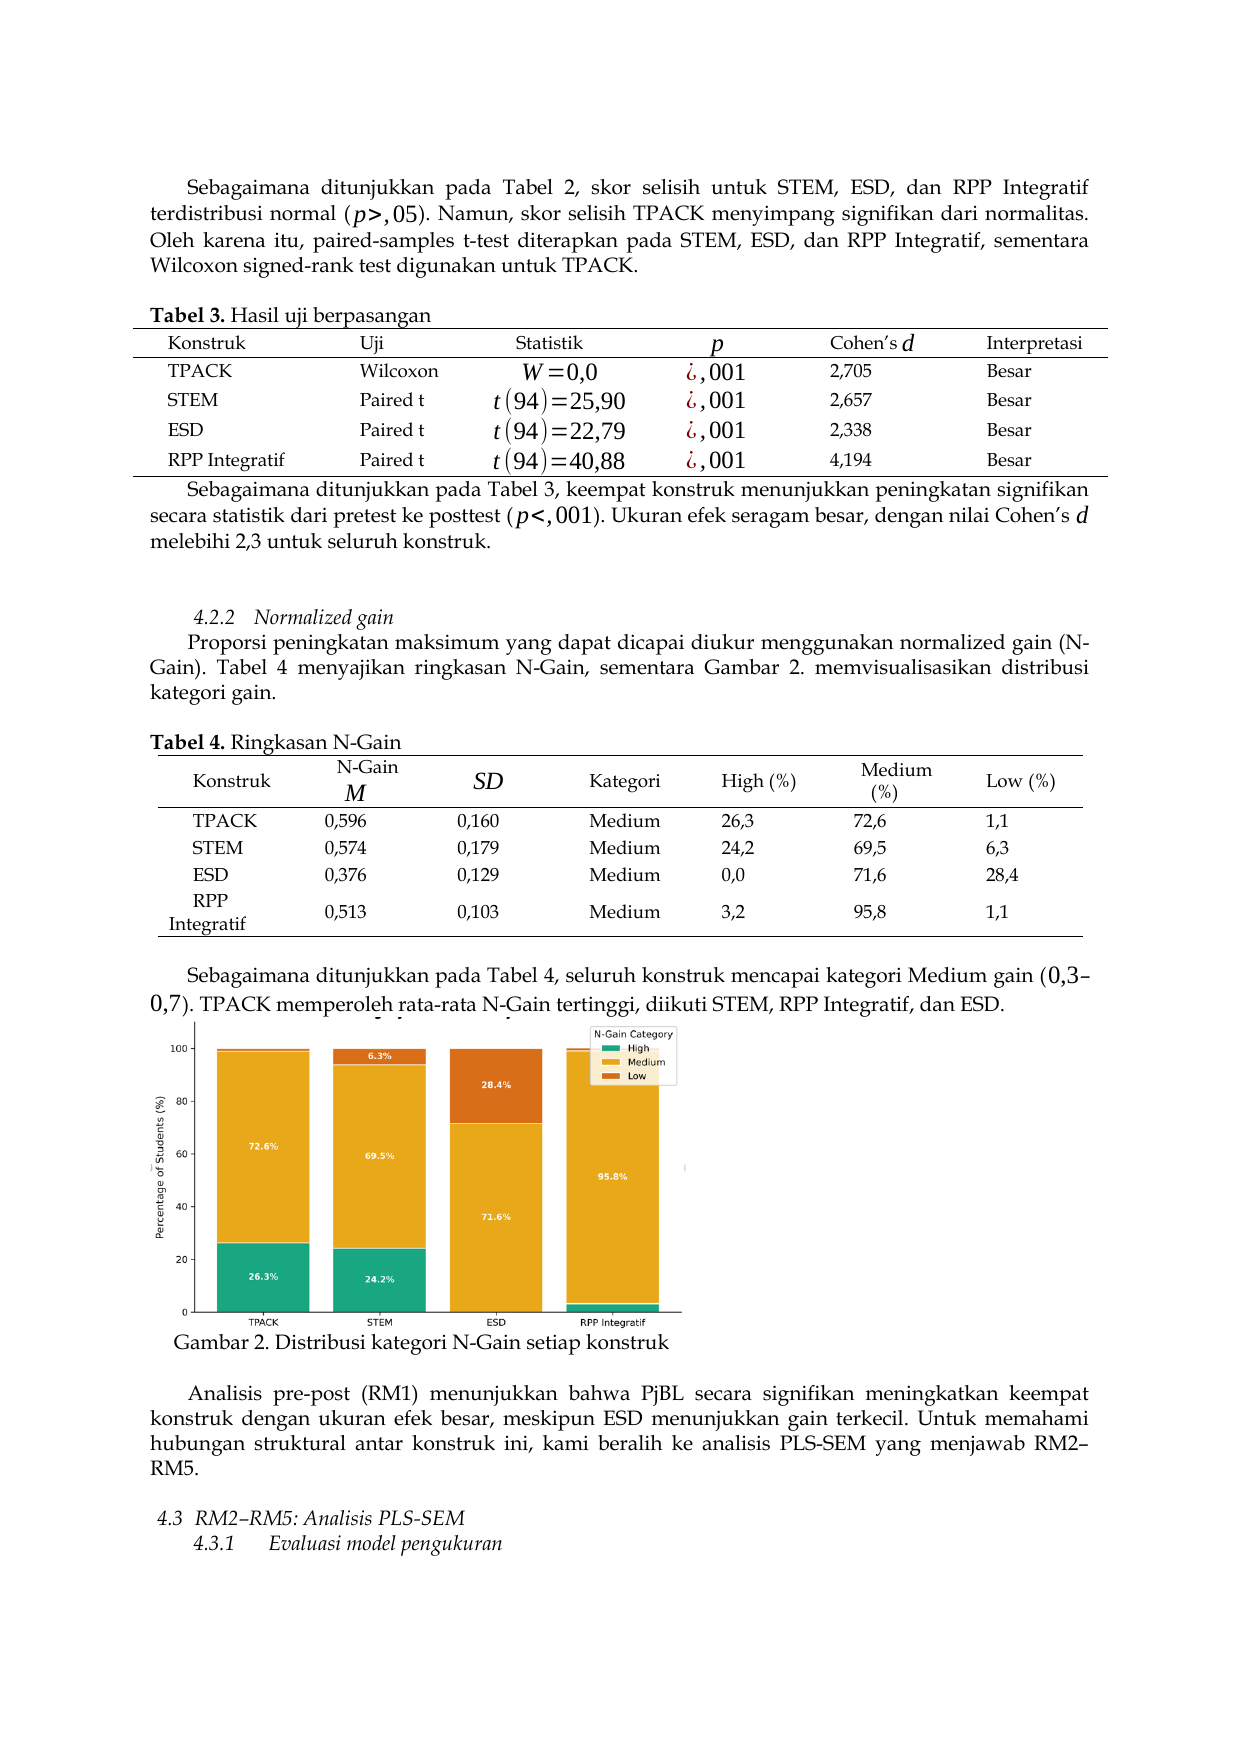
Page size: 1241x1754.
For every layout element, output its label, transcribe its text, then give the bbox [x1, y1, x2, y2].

table_cell [638, 358, 794, 386]
table_cell 26,3 [686, 808, 818, 834]
table_cell 95,8 [818, 890, 951, 936]
table_cell 4,194 [795, 446, 951, 476]
table_header Interpretasi [951, 329, 1108, 357]
table_cell Wilcoxon [324, 358, 481, 386]
table_cell 3,2 [686, 890, 818, 936]
table_cell TPACK [158, 808, 289, 834]
table_cell [638, 446, 794, 476]
table_cell Medium [554, 890, 686, 936]
table_header Kategori [554, 756, 686, 807]
table_cell Besar [951, 358, 1108, 386]
table_cell 71,6 [818, 862, 951, 889]
table_cell STEM [158, 834, 289, 862]
table_header [638, 329, 794, 357]
table_cell 0,513 [289, 890, 422, 936]
table_cell STEM [133, 386, 324, 416]
table_cell Medium [554, 808, 686, 834]
table_cell Besar [951, 386, 1108, 416]
table_header Uji [324, 329, 481, 357]
table_cell 72,6 [818, 808, 951, 834]
table_cell [481, 386, 638, 416]
table_cell 0,574 [289, 834, 422, 862]
text Sebagaimana ditunjukkan pada Tabel 2, skor selisih untuk STEM, ESD, dan RPP Integratif terdistribusi normal (). Namun, skor selisih TPACK menyimpang signifikan dari normalitas. Oleh karena itu, paired-samples t-test diterapkan pada STEM, ESD, dan RPP Integratif, sementara Wilcoxon signed-rank test digunakan untuk TPACK. [150, 175, 1090, 278]
table_cell ESD [133, 416, 324, 446]
table_cell 0,160 [422, 808, 554, 834]
list Normalized gain [193, 605, 1090, 630]
table_cell RPP Integratif [133, 446, 324, 476]
text Tabel 4. Ringkasan N-Gain [150, 730, 1090, 755]
table_header High (%) [686, 756, 818, 807]
text Analisis pre-post (RM1) menunjukkan bahwa PjBL secara signifikan meningkatkan keempat konstruk dengan ukuran efek besar, meskipun ESD menunjukkan gain terkecil. Untuk memahami hubungan struktural antar konstruk ini, kami beralih ke analisis PLS-SEM yang menjawab RM2–RM5. [150, 1381, 1090, 1481]
table_cell [481, 416, 638, 446]
table_cell 0,103 [422, 890, 554, 936]
table_cell Medium [554, 862, 686, 889]
table_cell 24,2 [686, 834, 818, 862]
table_header Konstruk [133, 329, 324, 357]
table_cell 28,4 [951, 862, 1083, 889]
table_header [422, 756, 554, 807]
table_cell Besar [951, 446, 1108, 476]
table_cell 69,5 [818, 834, 951, 862]
table_cell 0,129 [422, 862, 554, 889]
table_cell 2,338 [795, 416, 951, 446]
table_cell [481, 358, 638, 386]
table_cell [638, 416, 794, 446]
table_cell 0,0 [686, 862, 818, 889]
table_header N-Gain [289, 756, 422, 807]
list RM2–RM5: Analisis PLS-SEM [157, 1506, 1090, 1531]
table_header Low (%) [951, 756, 1083, 807]
table_header Statistik [481, 329, 638, 357]
table_cell Medium [554, 834, 686, 862]
table_cell Paired t [324, 386, 481, 416]
table_cell [638, 386, 794, 416]
table_cell 0,179 [422, 834, 554, 862]
text Proporsi peningkatan maksimum yang dapat dicapai diukur menggunakan normalized gain (N-Gain). Tabel 4 menyajikan ringkasan N-Gain, sementara Gambar 2. memvisualisasikan distribusi kategori gain. [150, 630, 1090, 705]
table_header Konstruk [158, 756, 289, 807]
list Evaluasi model pengukuran [193, 1531, 1090, 1556]
table_cell 6,3 [951, 834, 1083, 862]
text Sebagaimana ditunjukkan pada Tabel 4, seluruh konstruk mencapai kategori Medium gain (–). TPACK memperoleh rata-rata N-Gain tertinggi, diikuti STEM, RPP Integratif, dan ESD. [150, 962, 1090, 1017]
text Gambar 2. Distribusi kategori N-Gain setiap konstruk [150, 1330, 1090, 1356]
table_cell TPACK [133, 358, 324, 386]
table_cell 1,1 [951, 808, 1083, 834]
table_header Medium (%) [818, 756, 951, 807]
table_cell Besar [951, 416, 1108, 446]
table_cell 2,705 [795, 358, 951, 386]
table_header Cohen’s [795, 329, 951, 357]
table_cell RPP Integratif [158, 890, 289, 936]
table_cell ESD [158, 862, 289, 889]
table_cell 0,376 [289, 862, 422, 889]
table_cell Paired t [324, 416, 481, 446]
table_cell 1,1 [951, 890, 1083, 936]
text Tabel 3. Hasil uji berpasangan [150, 303, 1090, 328]
table_cell Paired t [324, 446, 481, 476]
picture [150, 1017, 686, 1331]
table_cell 0,596 [289, 808, 422, 834]
table_cell [481, 446, 638, 476]
table_cell 2,657 [795, 386, 951, 416]
text Sebagaimana ditunjukkan pada Tabel 3, keempat konstruk menunjukkan peningkatan signifikan secara statistik dari pretest ke posttest (). Ukuran efek seragam besar, dengan nilai Cohen’s melebihi 2,3 untuk seluruh konstruk. [150, 477, 1090, 554]
